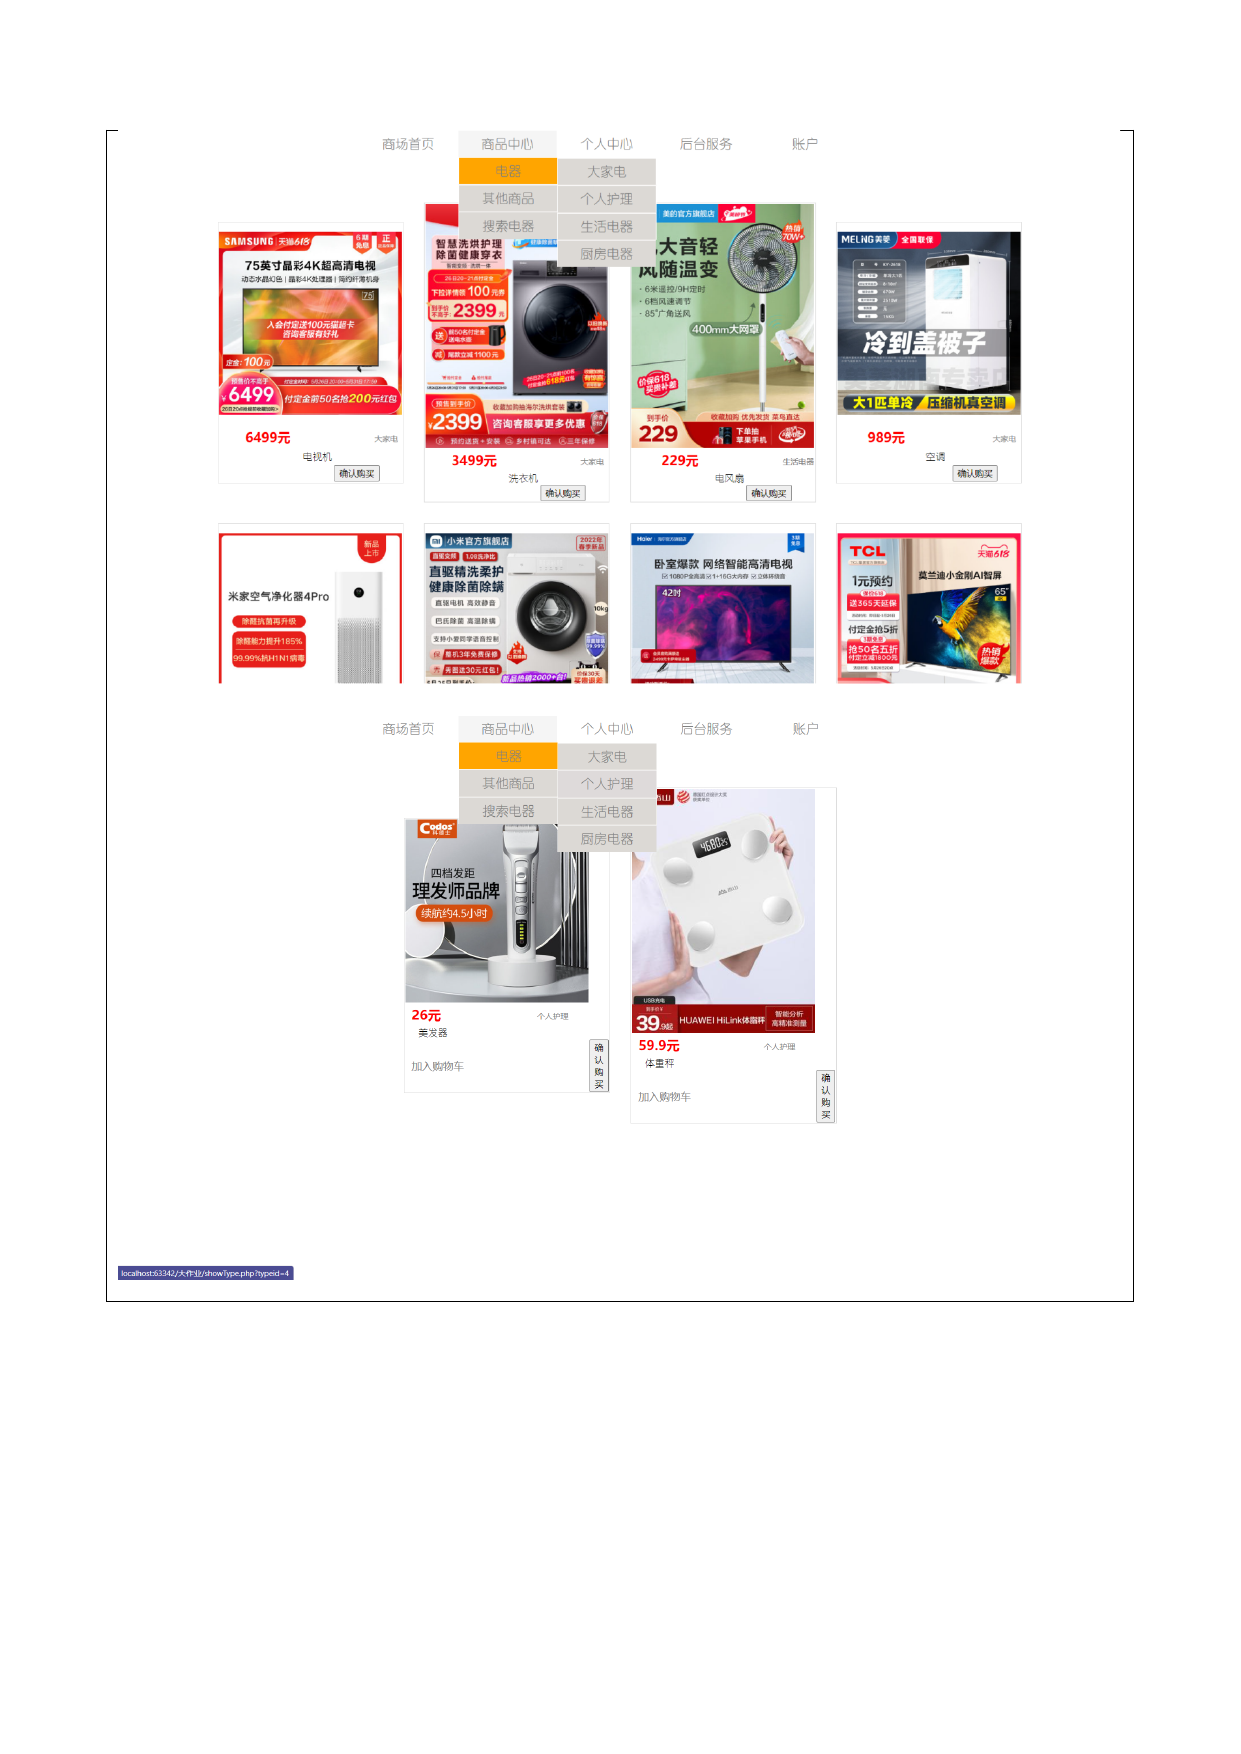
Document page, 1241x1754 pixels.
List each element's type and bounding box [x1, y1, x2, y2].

picture [118, 715, 1122, 1280]
picture [118, 130, 1121, 695]
table_header [107, 131, 1133, 1301]
